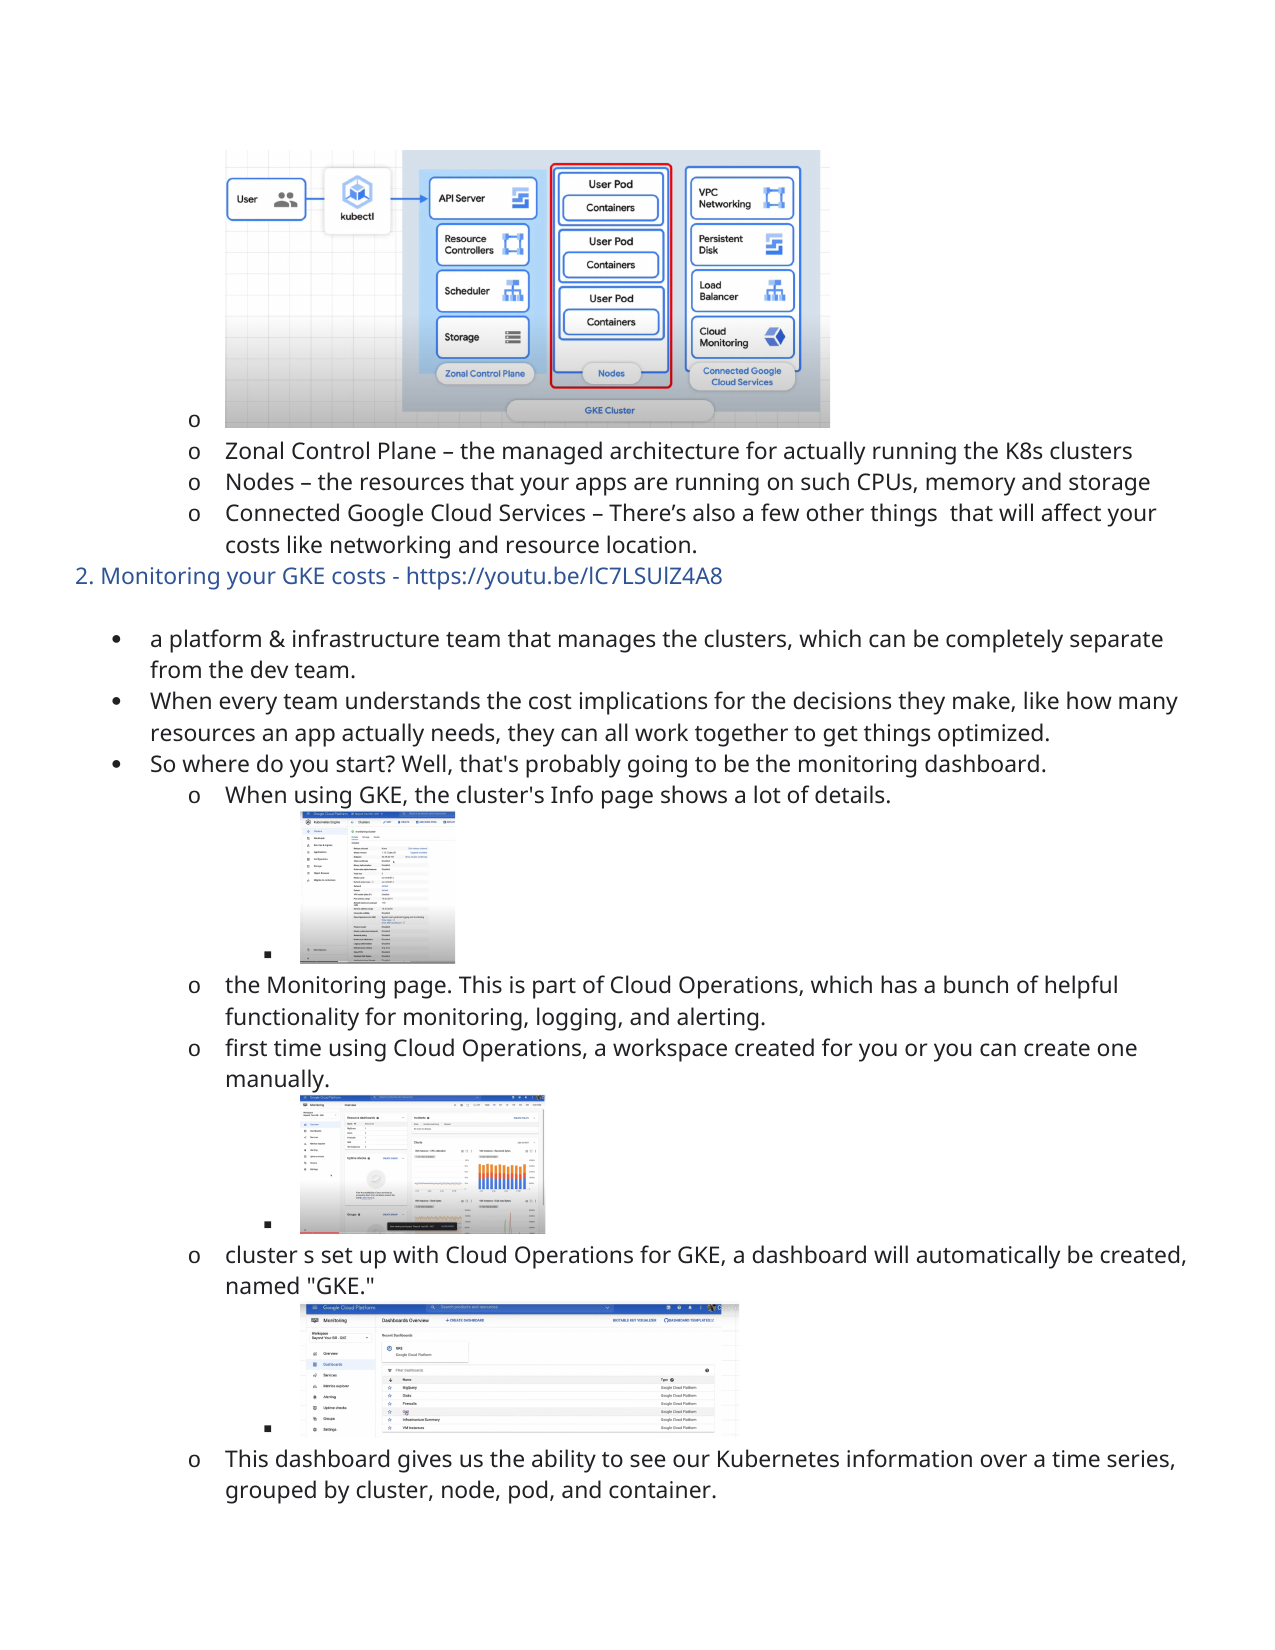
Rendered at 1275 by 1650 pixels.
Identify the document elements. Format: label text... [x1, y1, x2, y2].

list Connected Google Cloud Services – There’s also a few other things that will affect your costs like networking and resource location. [187, 497, 1209, 560]
list a platform & infrastructure team that manages the clusters, which can be completely separate from the dev team. [112, 623, 1209, 685]
picture [300, 1094, 546, 1234]
list Nodes – the resources that your apps are running on such CPUs, memory and storage [187, 466, 1209, 497]
picture [300, 1301, 740, 1438]
list This dashboard gives us the ability to see our Kubernetes information over a time series, grouped by cluster, node, pod, and container. [187, 1443, 1209, 1506]
list cluster s set up with Cloud Operations for GKE, a dashboard will automatically be created, named "GKE." [187, 1239, 1209, 1301]
subtitle 2. Monitoring your GKE costs - https://youtu.be/lC7LSUlZ4A8 [75, 560, 1209, 591]
list When using GKE, the cluster's Info page shows a lot of details. [187, 779, 1209, 810]
picture [225, 150, 831, 428]
list the Monitoring page. This is part of Cloud Operations, which has a bunch of helpful functionality for monitoring, logging, and alerting. [187, 969, 1209, 1032]
list When every team understands the cost implications for the decisions they make, like how many resources an app actually needs, they can all work together to get things optimized. [112, 685, 1209, 748]
list first time using Cloud Operations, a workspace created for you or you can create one manually. [187, 1032, 1209, 1094]
list So where do you start? Well, that's probably going to be the monitoring dashboard. [112, 748, 1209, 779]
list Zonal Control Plane – the managed architecture for actually running the K8s clusters [187, 434, 1209, 466]
picture [300, 810, 456, 964]
